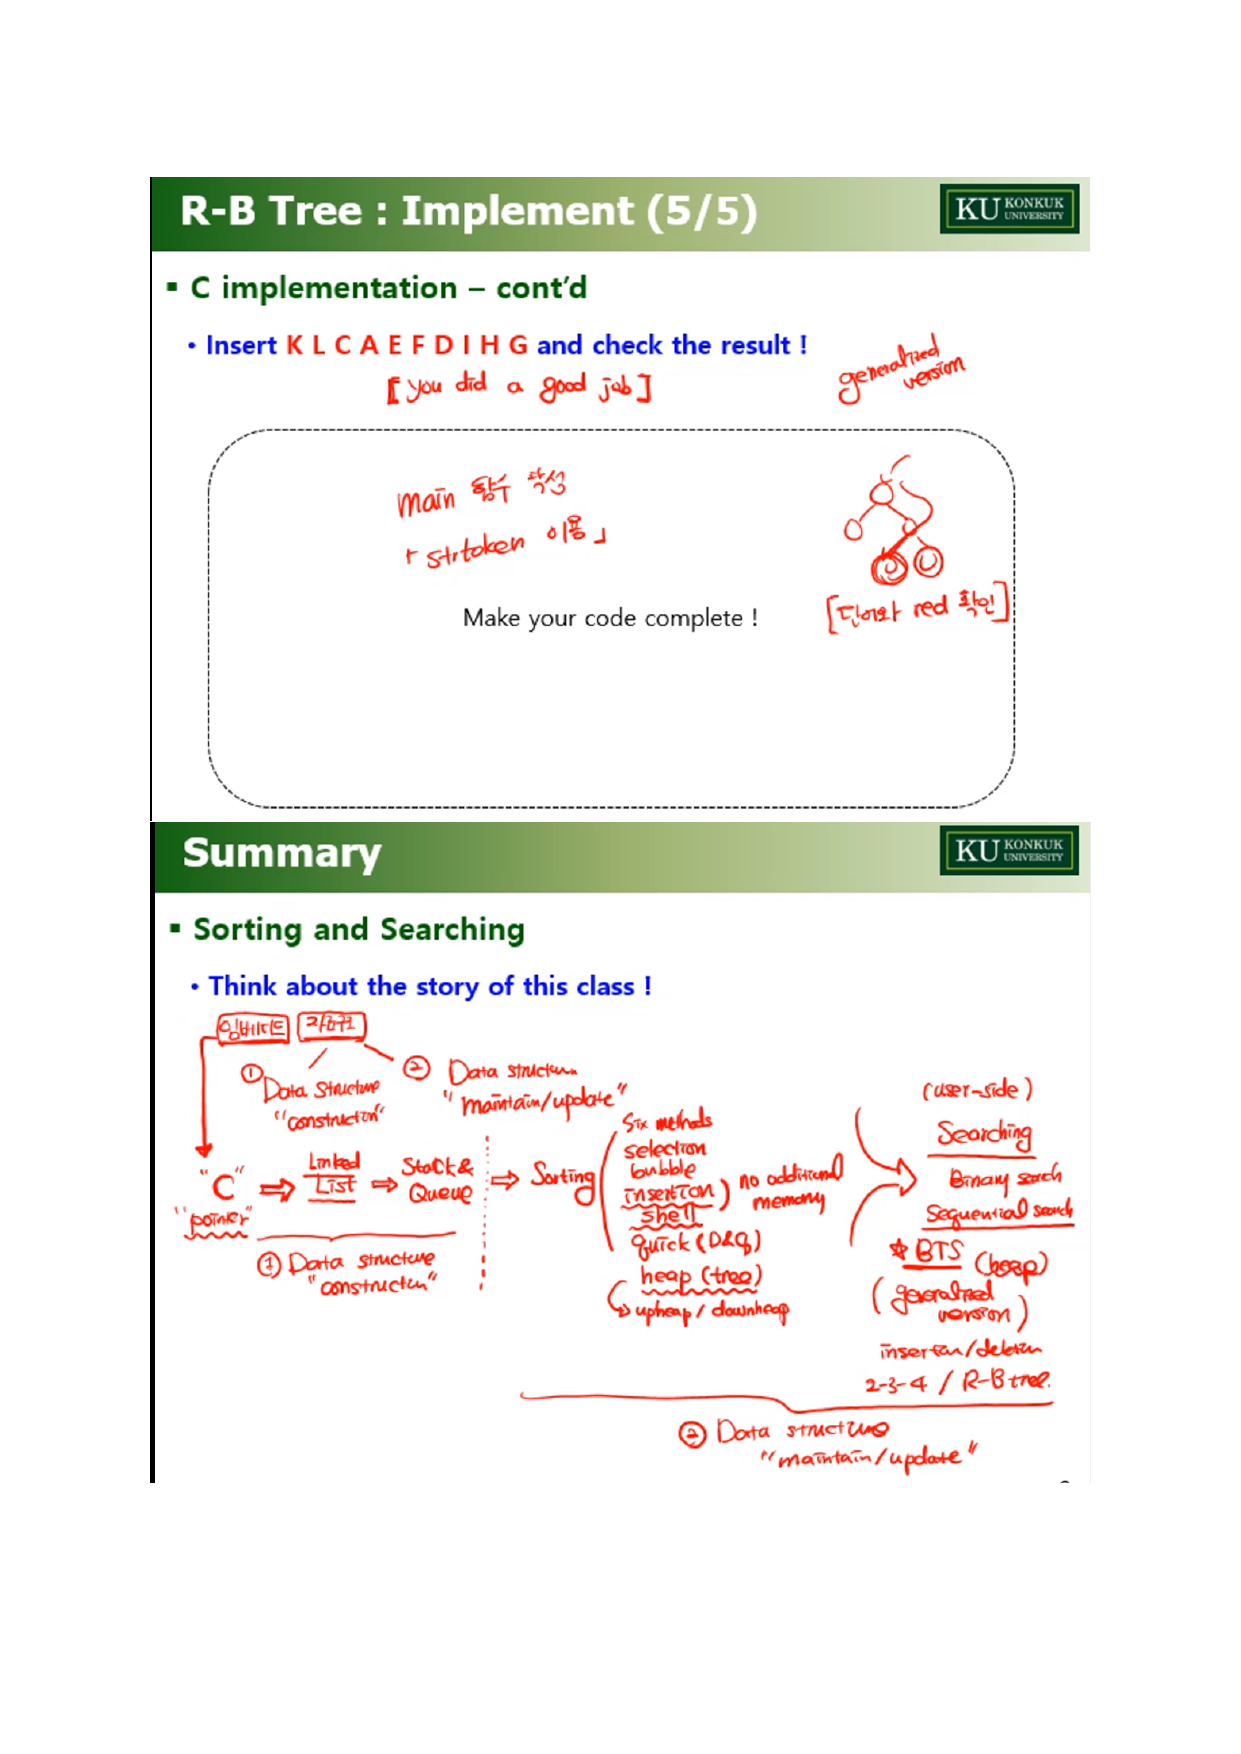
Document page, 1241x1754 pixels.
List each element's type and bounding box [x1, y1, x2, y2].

picture [150, 177, 1091, 821]
picture [150, 822, 1091, 1483]
